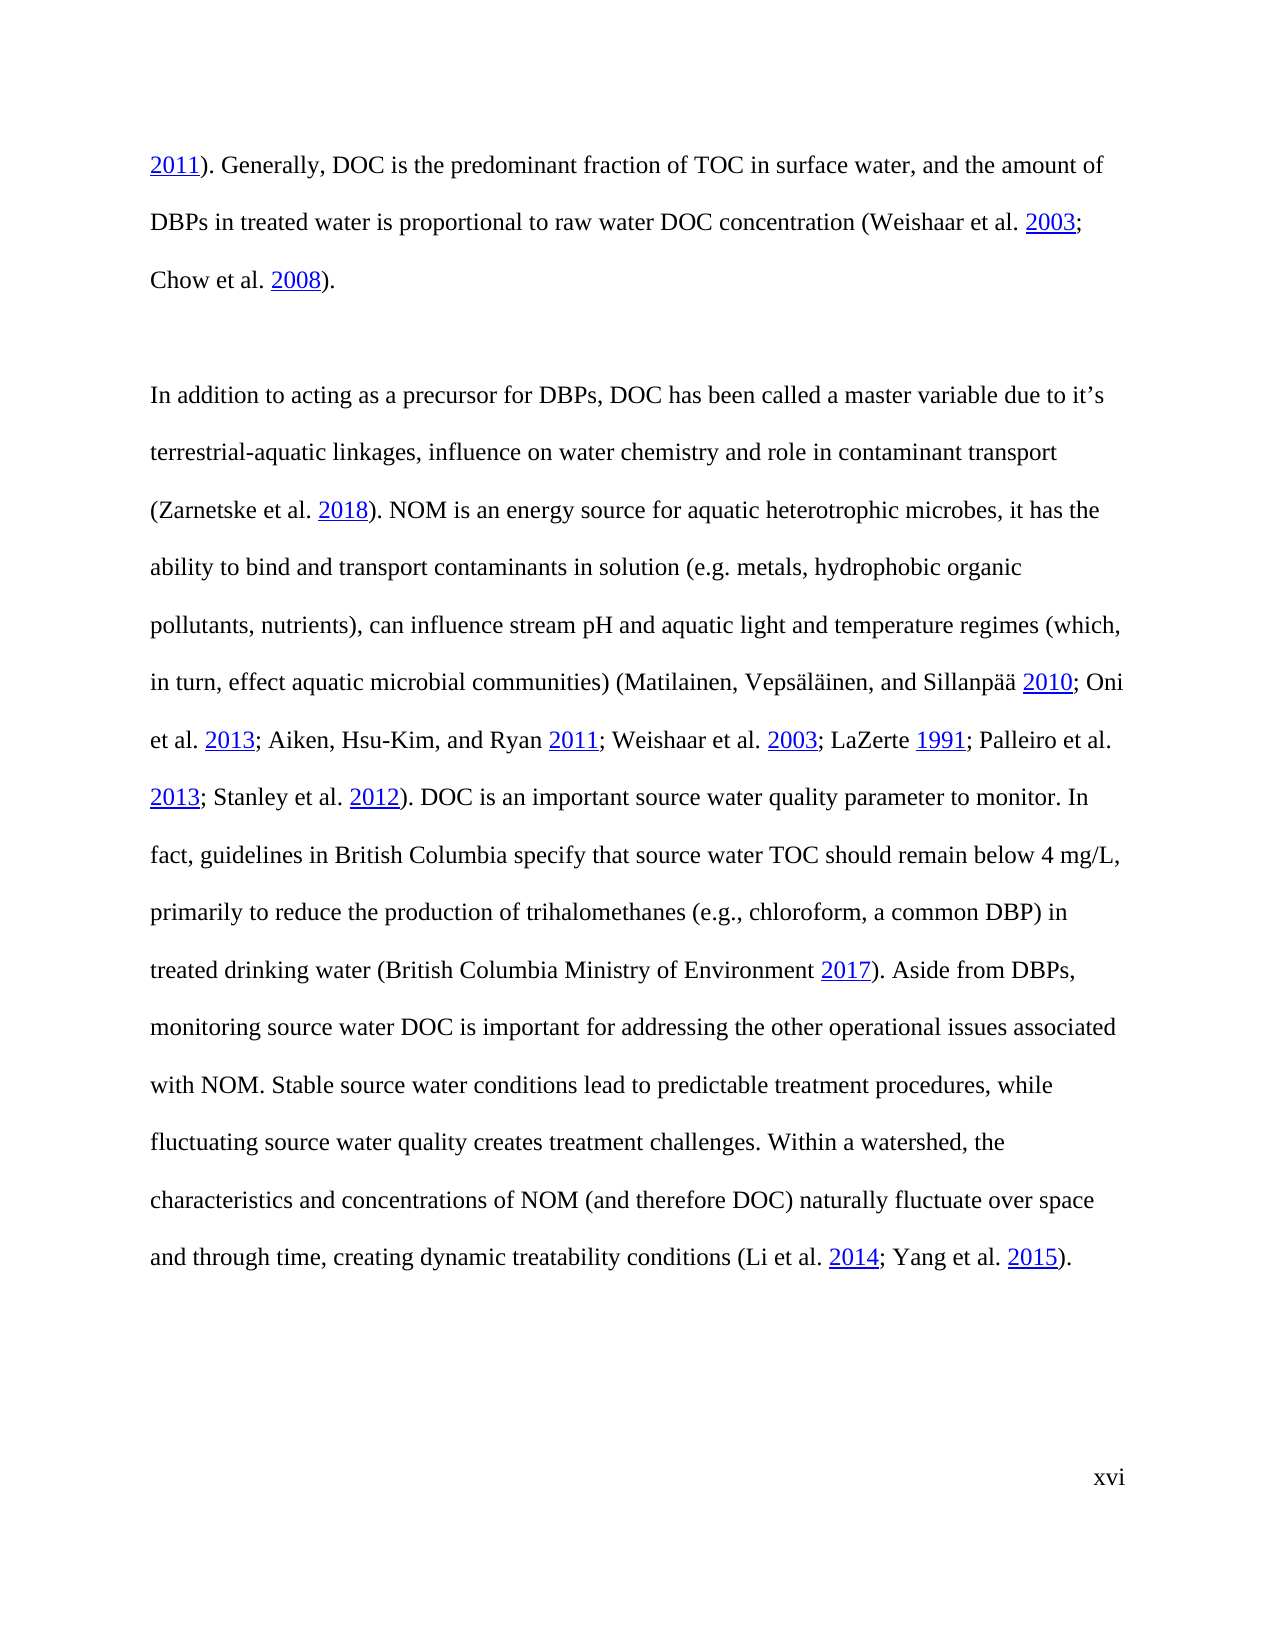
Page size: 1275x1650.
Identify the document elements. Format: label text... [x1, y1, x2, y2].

text In addition to acting as a precursor for DBPs, DOC has been called a master variable due to it’s terrestrial-aquatic linkages, influence on water chemistry and role in contaminant transport (Zarnetske et al. 2018). NOM is an energy source for aquatic heterotrophic microbes, it has the ability to bind and transport contaminants in solution (e.g. metals, hydrophobic organic pollutants, nutrients), can influence stream pH and aquatic light and temperature regimes (which, in turn, effect aquatic microbial communities) (Matilainen, Vepsäläinen, and Sillanpää 2010; Oni et al. 2013; Aiken, Hsu-Kim, and Ryan 2011; Weishaar et al. 2003; LaZerte 1991; Palleiro et al. 2013; Stanley et al. 2012). DOC is an important source water quality parameter to monitor. In fact, guidelines in British Columbia specify that source water TOC should remain below 4 mg/L, primarily to reduce the production of trihalomethanes (e.g., chloroform, a common DBP) in treated drinking water (British Columbia Ministry of Environment 2017). Aside from DBPs, monitoring source water DOC is important for addressing the other operational issues associated with NOM. Stable source water conditions lead to predictable treatment procedures, while fluctuating source water quality creates treatment challenges. Within a watershed, the characteristics and concentrations of NOM (and therefore DOC) naturally fluctuate over space and through time, creating dynamic treatability conditions (Li et al. 2014; Yang et al. 2015). [150, 380, 1125, 1271]
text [150, 150, 1125, 294]
